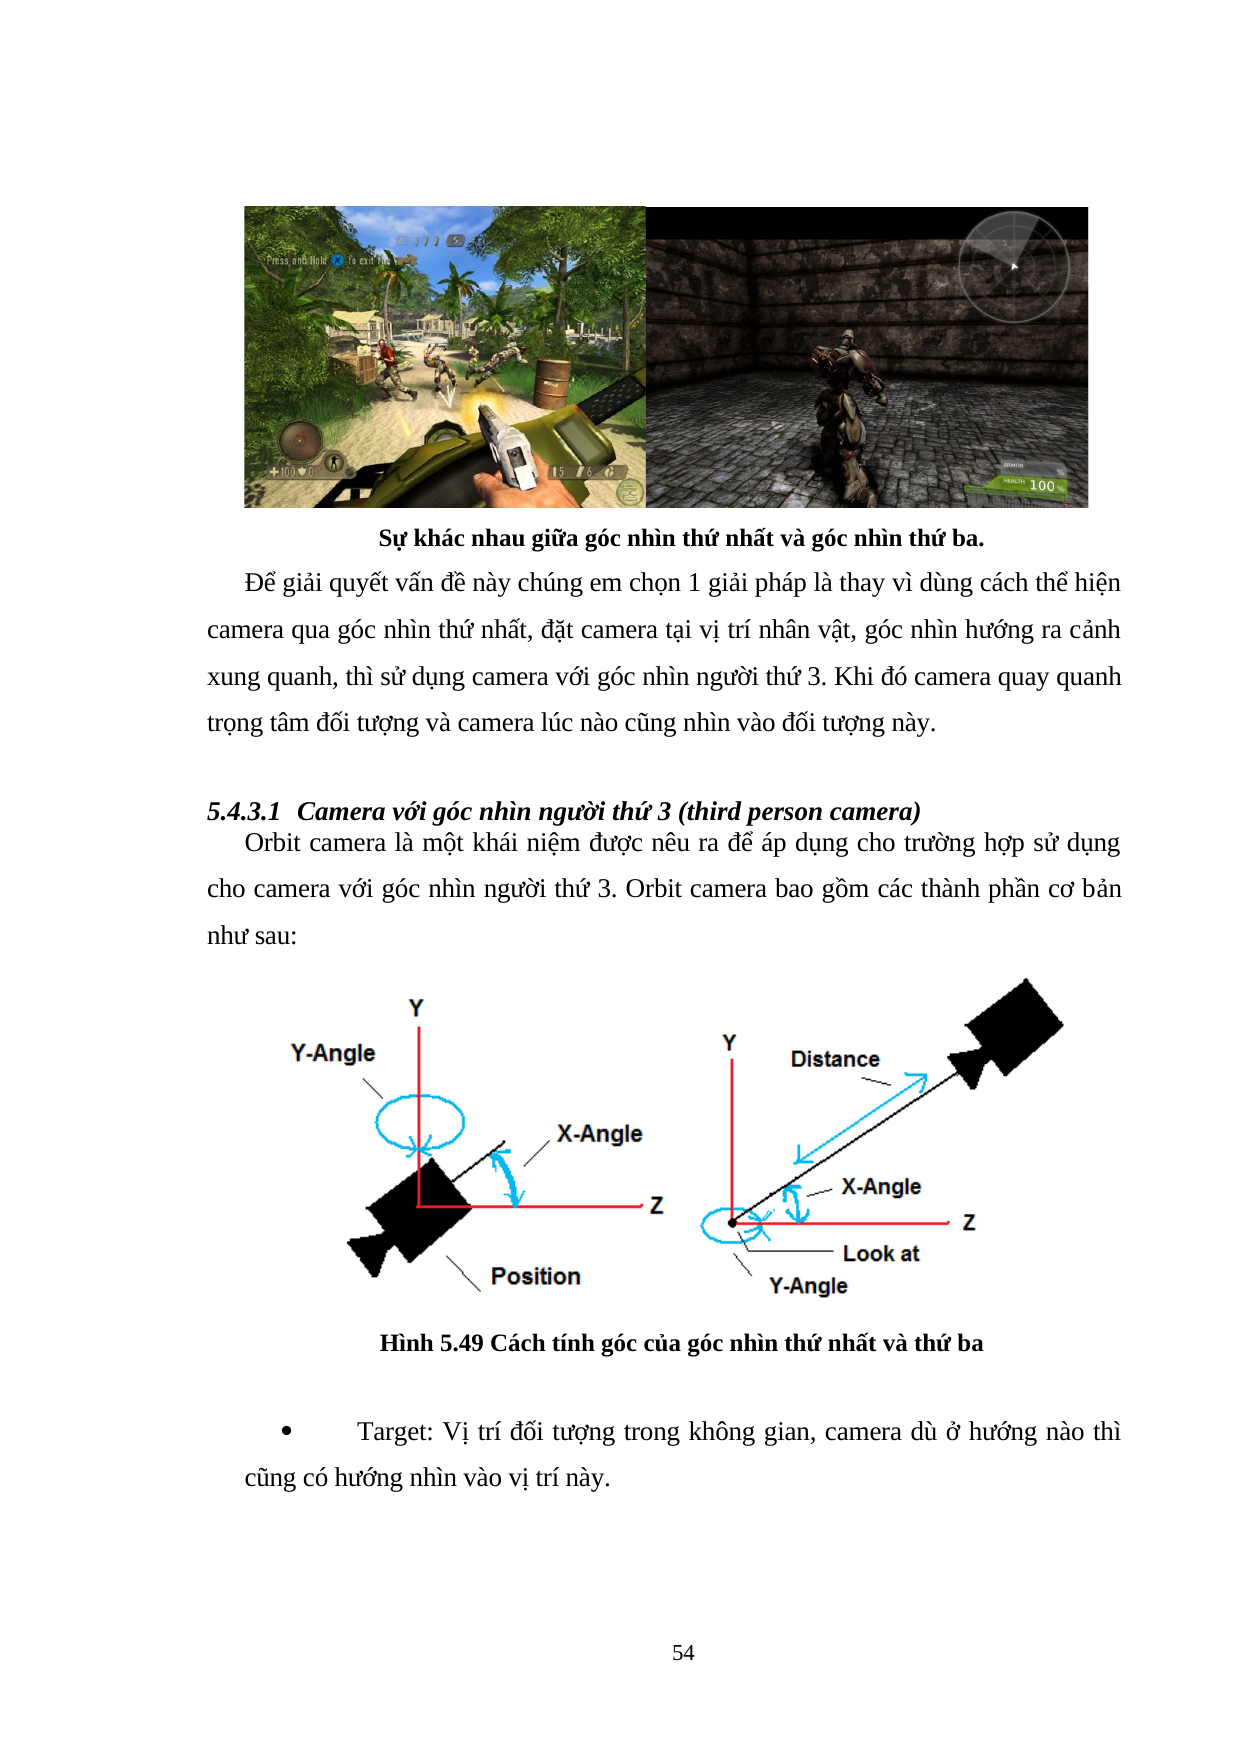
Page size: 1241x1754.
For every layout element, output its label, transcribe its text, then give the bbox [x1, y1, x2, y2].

text Orbit camera là một khái niệm được nêu ra để áp dụng cho trường hợp sử dụng cho camera với góc nhìn người thứ 3. Orbit camera bao gồm các thành phần cơ bản như sau: [207, 826, 1122, 950]
text Để giải quyết vấn đề này chúng em chọn 1 giải pháp là thay vì dùng cách thể hiện camera qua góc nhìn thứ nhất, đặt camera tại vị trí nhân vật, góc nhìn hướng ra cảnh xung quanh, thì sử dụng camera với góc nhìn người thứ 3. Khi đó camera quay quanh trọng tâm đối tượng và camera lúc nào cũng nhìn vào đối tượng này. [207, 567, 1122, 738]
text Target: Vị trí đối tượng trong không gian, camera dù ở hướng nào thì cũng có hướng nhìn vào vị trí này. [244, 1415, 1122, 1493]
text Sự khác nhau giữa góc nhìn thứ nhất và góc nhìn thứ ba. [207, 523, 1119, 552]
picture [244, 206, 1089, 508]
subtitle Camera với góc nhìn người thứ 3 (third person camera) [207, 794, 1122, 826]
picture [274, 965, 1089, 1315]
